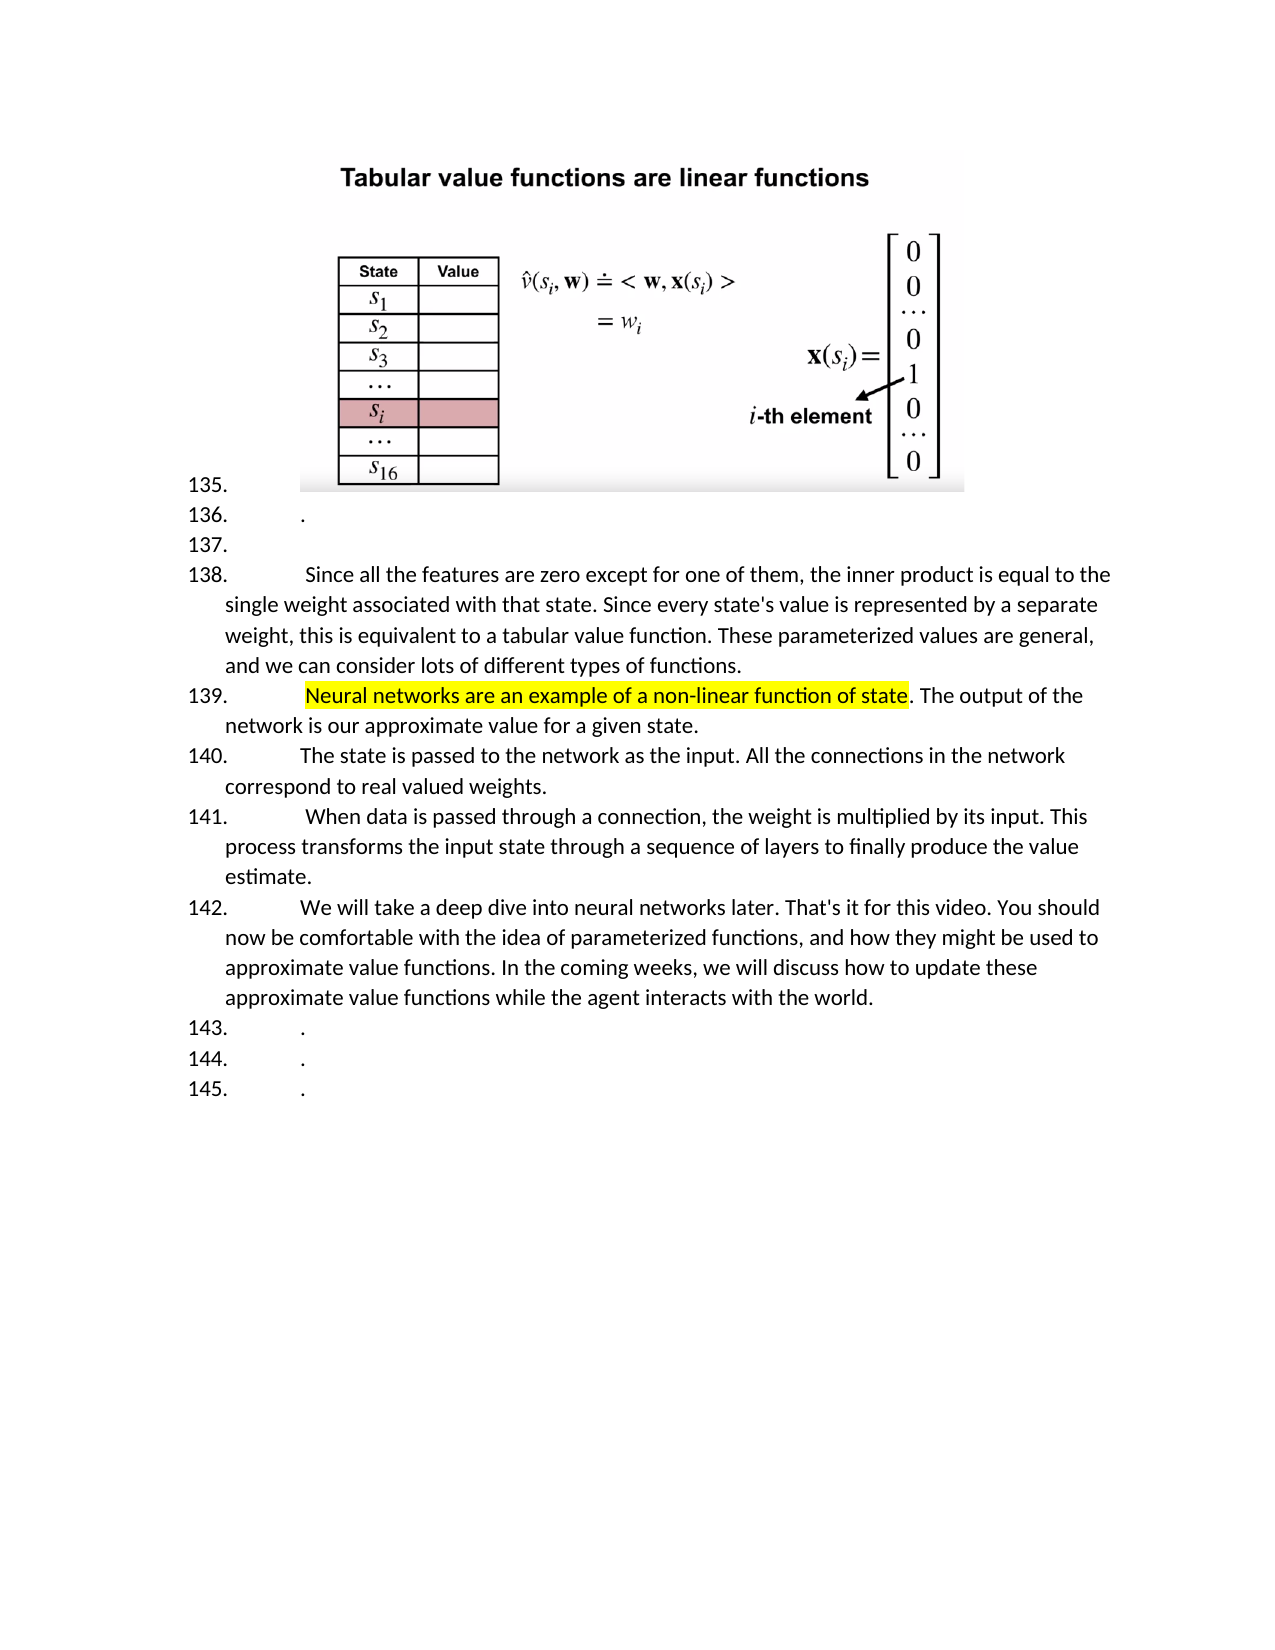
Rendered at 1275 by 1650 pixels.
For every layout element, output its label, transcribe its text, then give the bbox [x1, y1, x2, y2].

list We will take a deep dive into neural networks later. That's it for this video. You should now be comfortable with the idea of parameterized functions, and how they might be used to approximate value functions. In the coming weeks, we will discuss how to update these approximate value functions while the agent interacts with the world. [187, 893, 1125, 1011]
picture [300, 150, 965, 492]
list . [187, 1013, 1125, 1041]
list . [187, 500, 1125, 528]
list . [187, 1074, 1125, 1102]
list Since all the features are zero except for one of them, the inner product is equal to the single weight associated with that state. Since every state's value is represented by a separate weight, this is equivalent to a tabular value function. These parameterized values are general, and we can consider lots of different types of functions. [187, 560, 1125, 679]
list When data is passed through a connection, the weight is multiplied by its input. This process transforms the input state through a sequence of layers to finally produce the value estimate. [187, 802, 1125, 890]
list . [187, 1044, 1125, 1072]
list The state is passed to the network as the input. All the connections in the network correspond to real valued weights. [187, 742, 1125, 800]
list Neural networks are an example of a non-linear function of state. The output of the network is our approximate value for a given state. [187, 681, 1125, 739]
